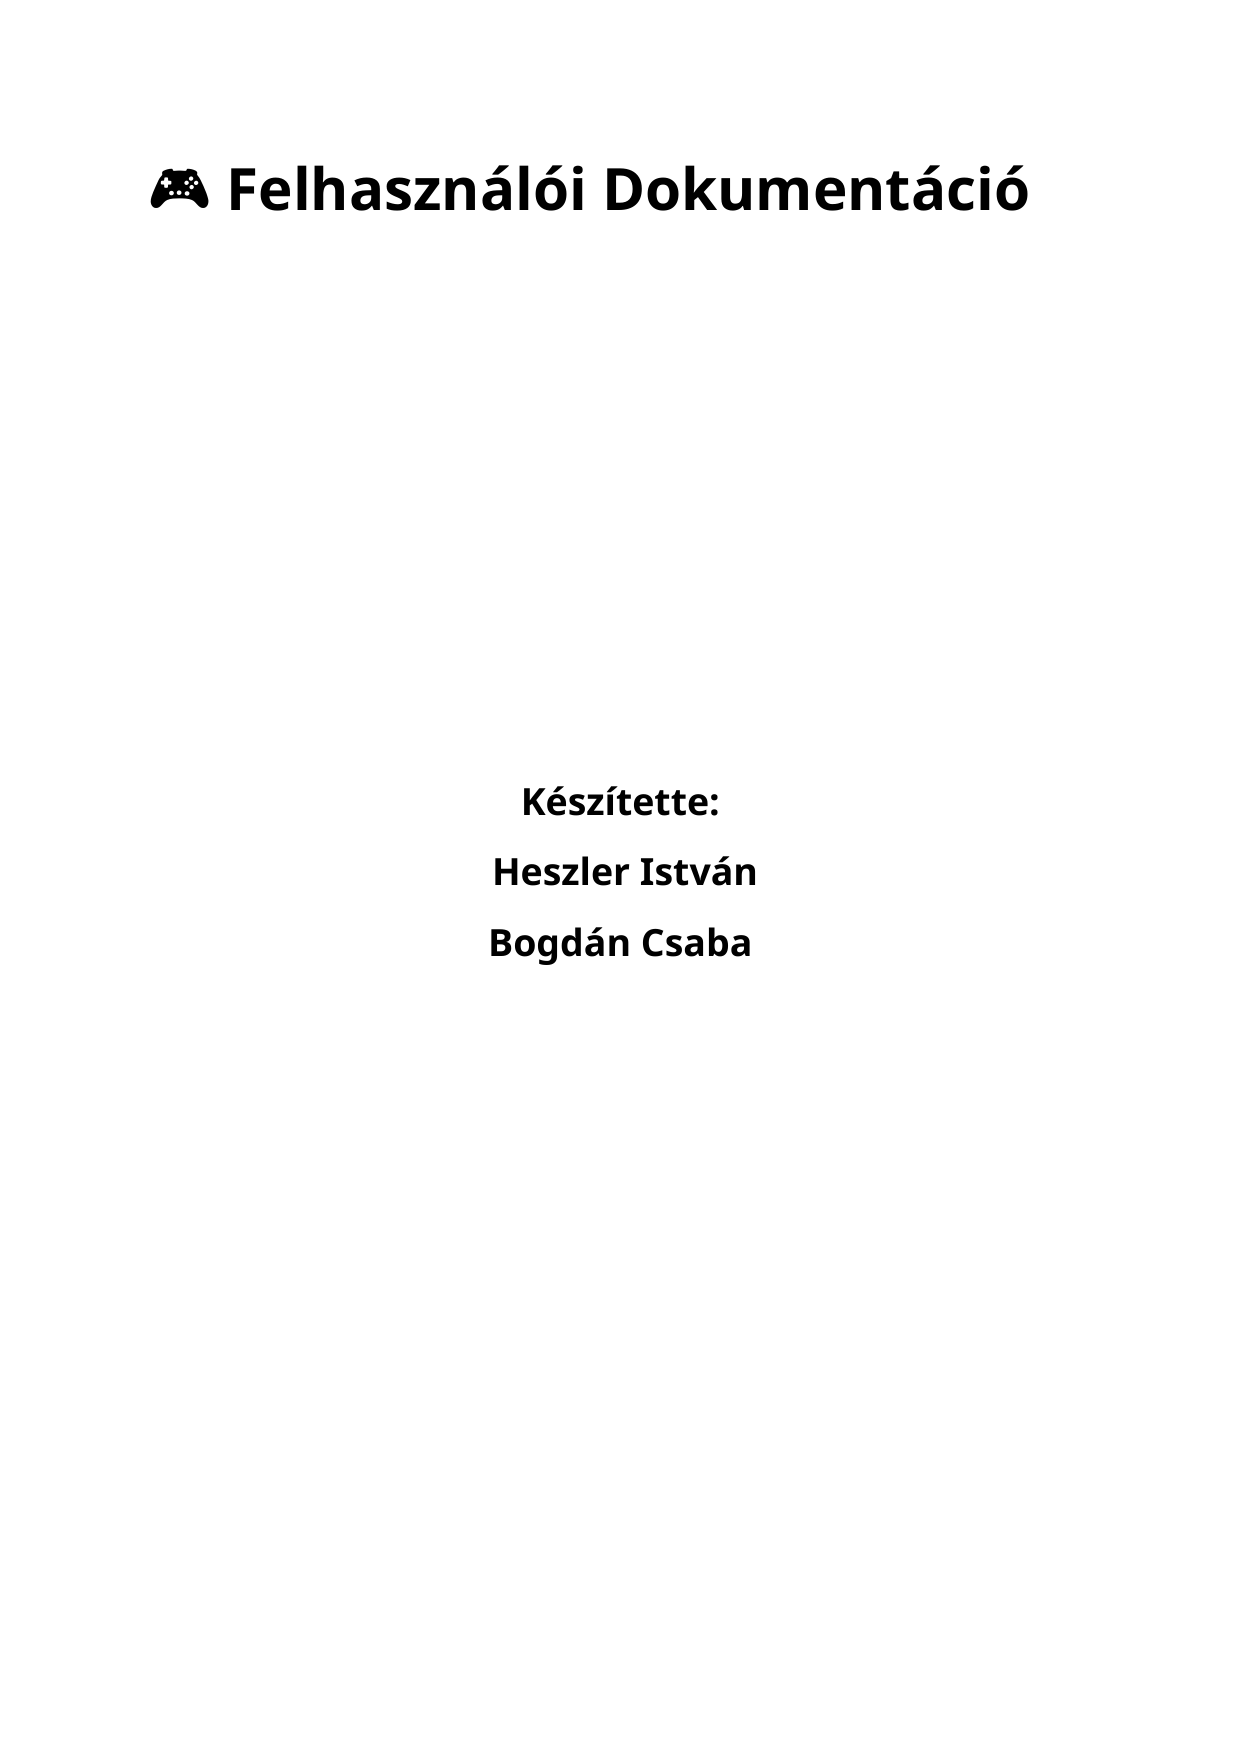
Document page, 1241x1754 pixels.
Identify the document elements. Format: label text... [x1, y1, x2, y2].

text 🎮 Felhasználói Dokumentáció [148, 148, 1093, 227]
text Heszler István [148, 846, 1093, 897]
text Készítette: [148, 775, 1093, 826]
text Bogdán Csaba [148, 916, 1093, 967]
